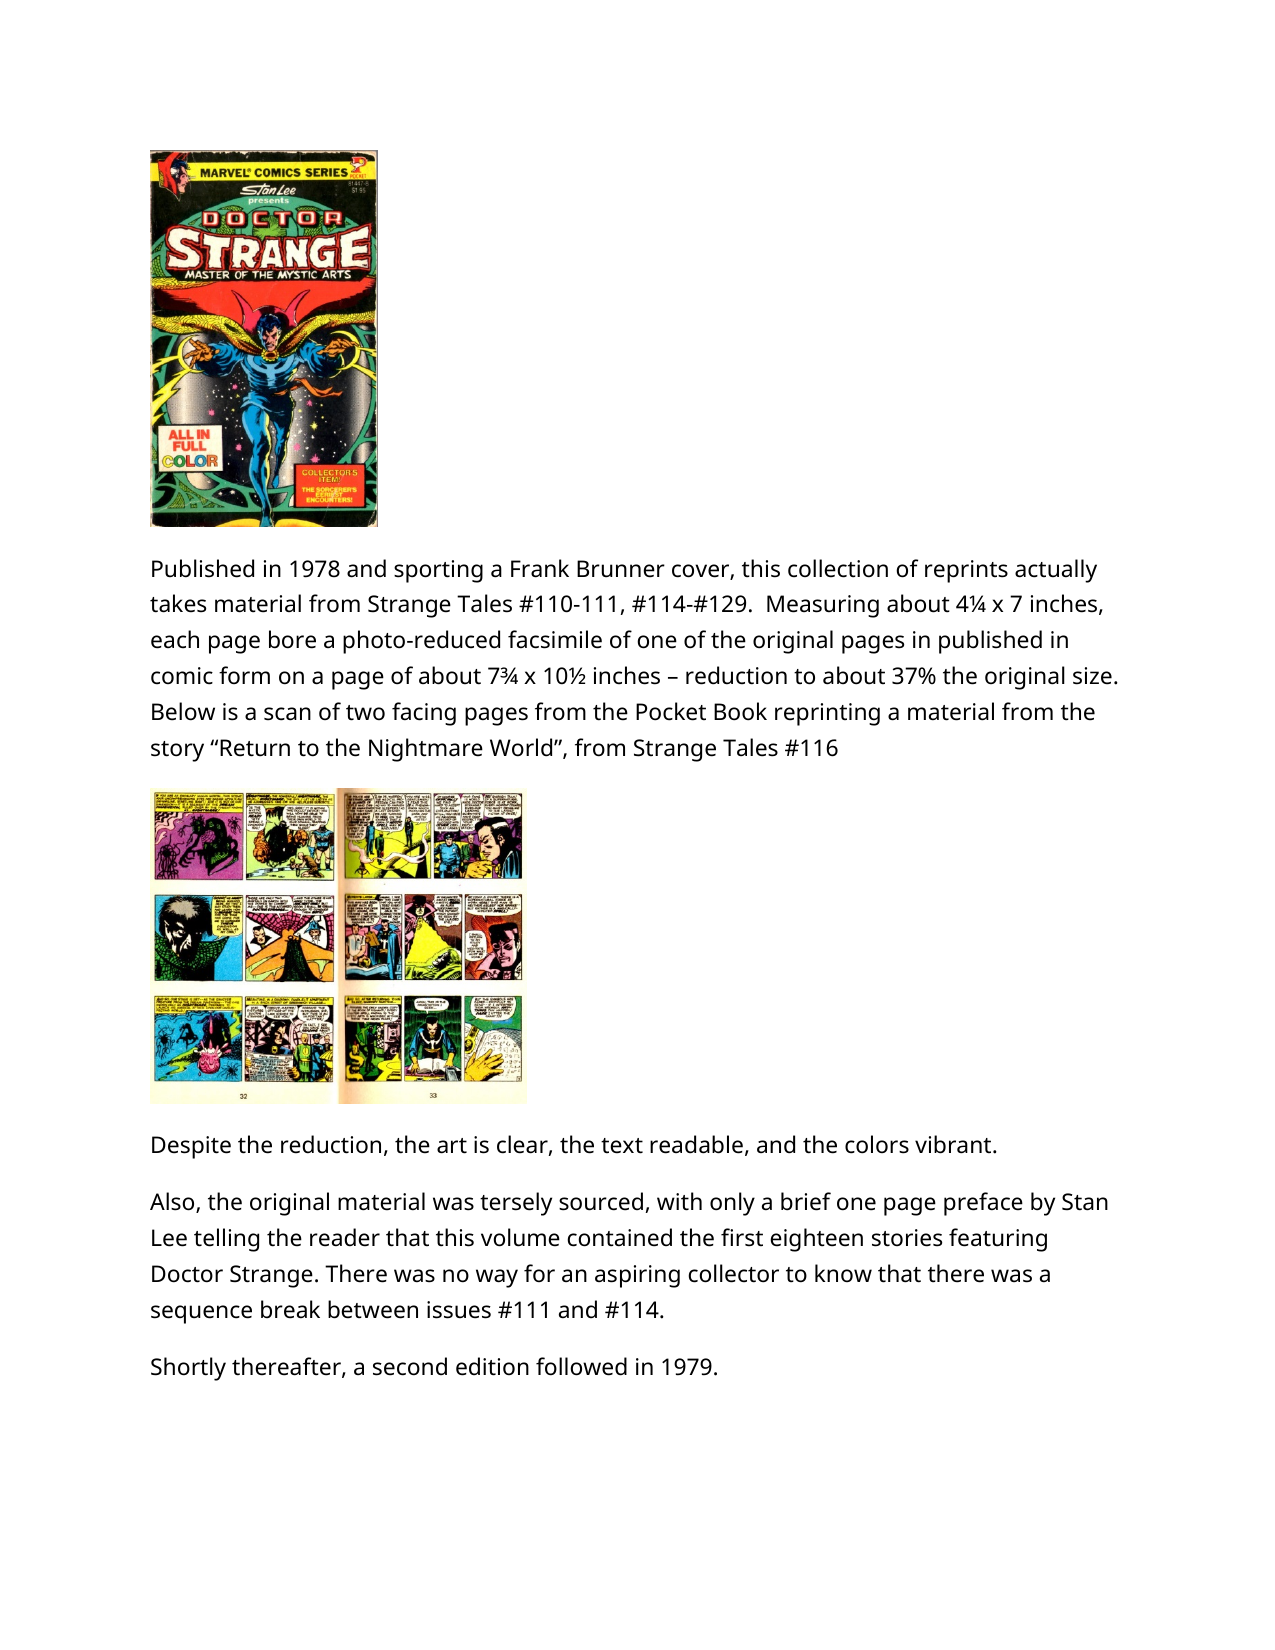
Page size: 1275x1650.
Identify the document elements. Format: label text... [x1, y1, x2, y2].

text Shortly thereafter, a second edition followed in 1979. [150, 1351, 1125, 1382]
picture [150, 150, 378, 527]
text Also, the original material was tersely sourced, with only a brief one page preface by Stan Lee telling the reader that this volume contained the first eighteen stories featuring Doctor Strange. There was no way for an aspiring collector to know that there was a sequence break between issues #111 and #114. [150, 1186, 1125, 1325]
text Published in 1978 and sporting a Frank Brunner cover, this collection of reprints actually takes material from Strange Tales #110-111, #114-#129. Measuring about 4¼ x 7 inches, each page bore a photo-reduced facsimile of one of the original pages in published in comic form on a page of about 7¾ x 10½ inches – reduction to about 37% the original size. Below is a scan of two facing pages from the Pocket Book reprinting a material from the story “Return to the Nightmare World”, from Strange Tales #116 [150, 552, 1125, 763]
picture [150, 788, 527, 1104]
text Despite the reduction, the art is clear, the text readable, and the colors vibrant. [150, 1129, 1125, 1161]
